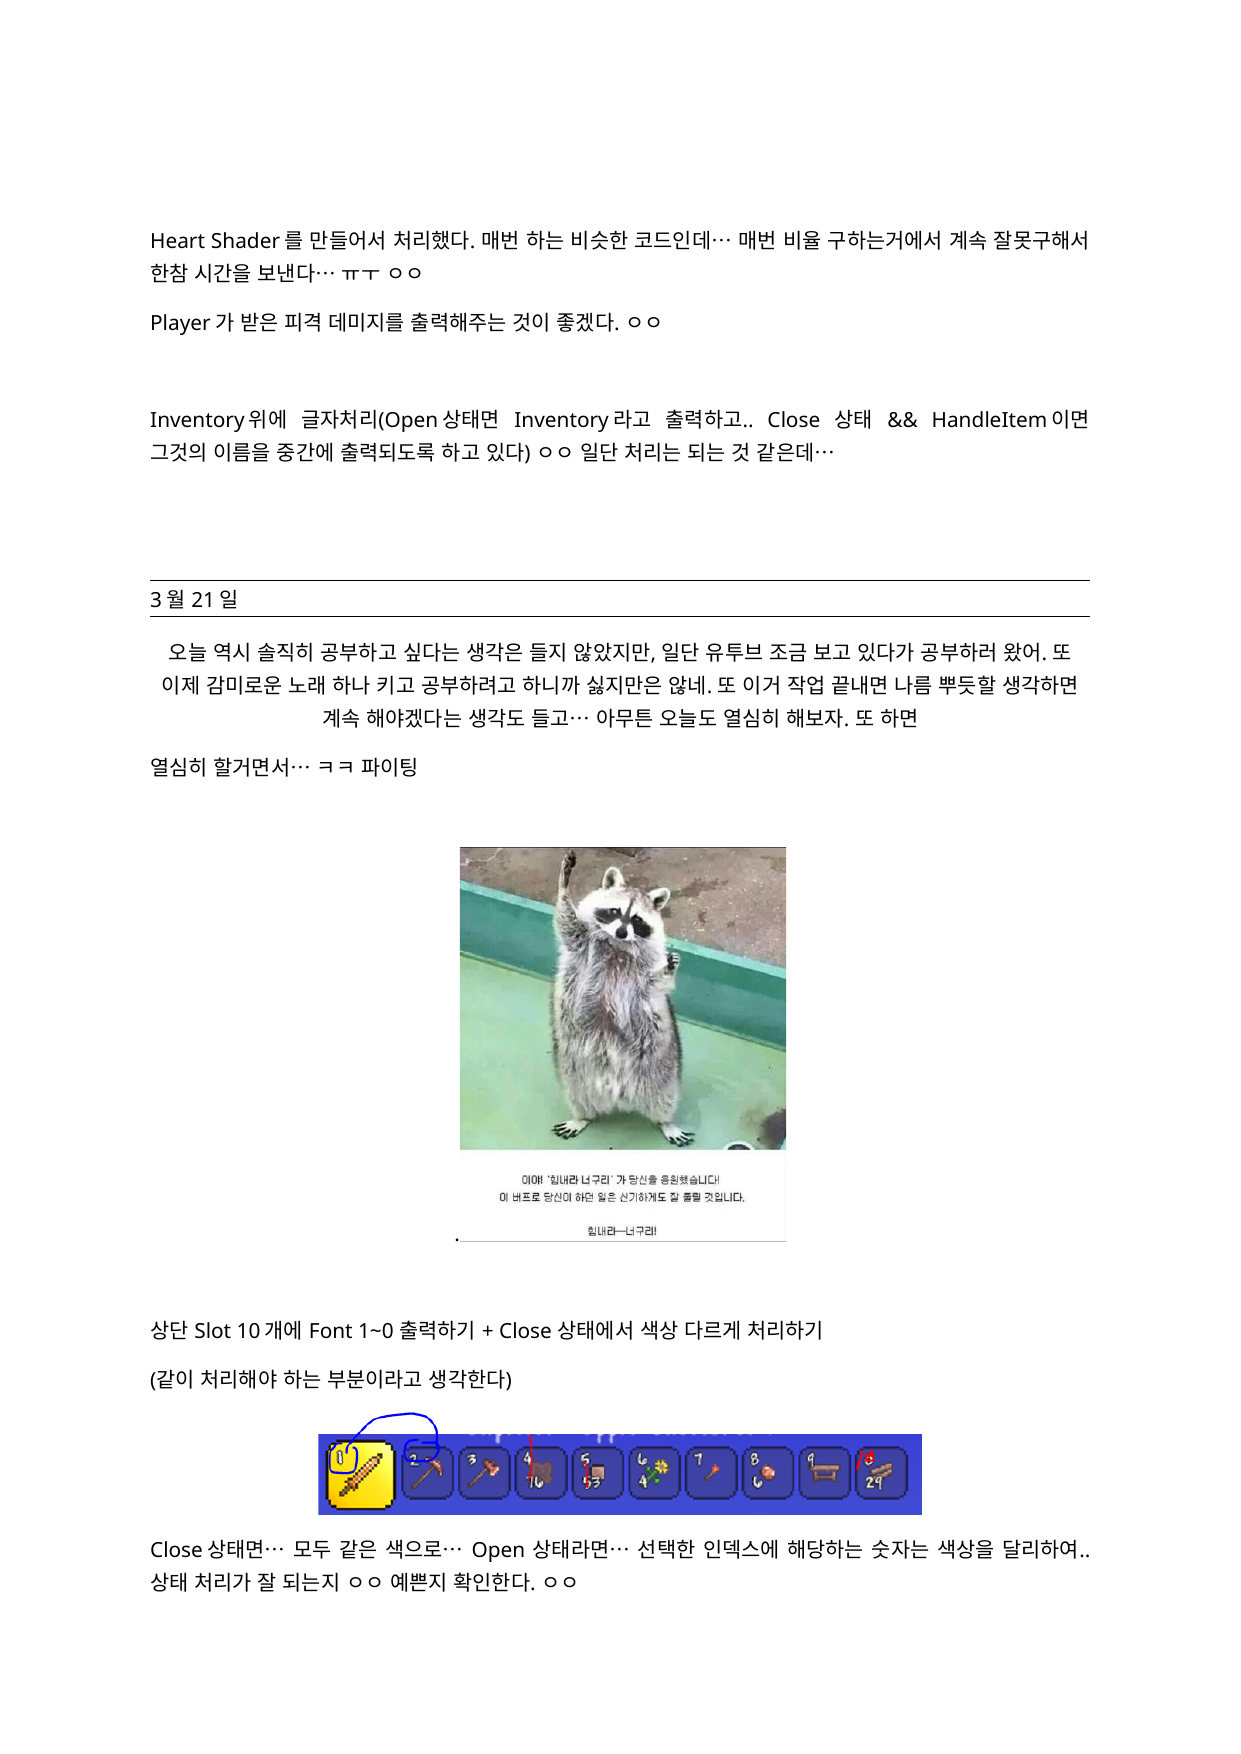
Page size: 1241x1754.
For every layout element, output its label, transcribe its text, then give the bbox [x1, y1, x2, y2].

picture [318, 1412, 922, 1515]
picture [459, 847, 787, 1242]
text (같이 처리해야 하는 부분이라고 생각한다) [150, 1363, 1090, 1394]
text 열심히 할거면서… ㅋㅋ 파이팅 [150, 751, 1090, 781]
text 상단 Slot 10개에 Font 1~0 출력하기 + Close 상태에서 색상 다르게 처리하기 [150, 1314, 1090, 1344]
text Player가 받은 피격 데미지를 출력해주는 것이 좋겠다. ㅇㅇ [150, 306, 1090, 337]
text 3월 21일 [150, 581, 1090, 616]
text 오늘 역시 솔직히 공부하고 싶다는 생각은 들지 않았지만, 일단 유투브 조금 보고 있다가 공부하러 왔어. 또 이제 감미로운 노래 하나 키고 공부하려고 하니까 싫지만은 않네. 또 이거 작업 끝내면 나름 뿌듯할 생각하면 계속 해야겠다는 생각도 들고… 아무튼 오늘도 열심히 해보자. 또 하면 [150, 636, 1090, 732]
text Inventory위에 글자처리(Open상태면 Inventory라고 출력하고.. Close 상태 && HandleItem이면 그것의 이름을 중간에 출력되도록 하고 있다) ㅇㅇ 일단 처리는 되는 것 같은데… [150, 403, 1090, 466]
text Close상태면… 모두 같은 색으로… Open 상태라면… 선택한 인덱스에 해당하는 숫자는 색상을 달리하여.. 상태 처리가 잘 되는지 ㅇㅇ 예쁜지 확인한다. ㅇㅇ [150, 1534, 1090, 1597]
text Heart Shader를 만들어서 처리했다. 매번 하는 비슷한 코드인데… 매번 비율 구하는거에서 계속 잘못구해서 한참 시간을 보낸다… ㅠㅜ ㅇㅇ [150, 224, 1090, 287]
